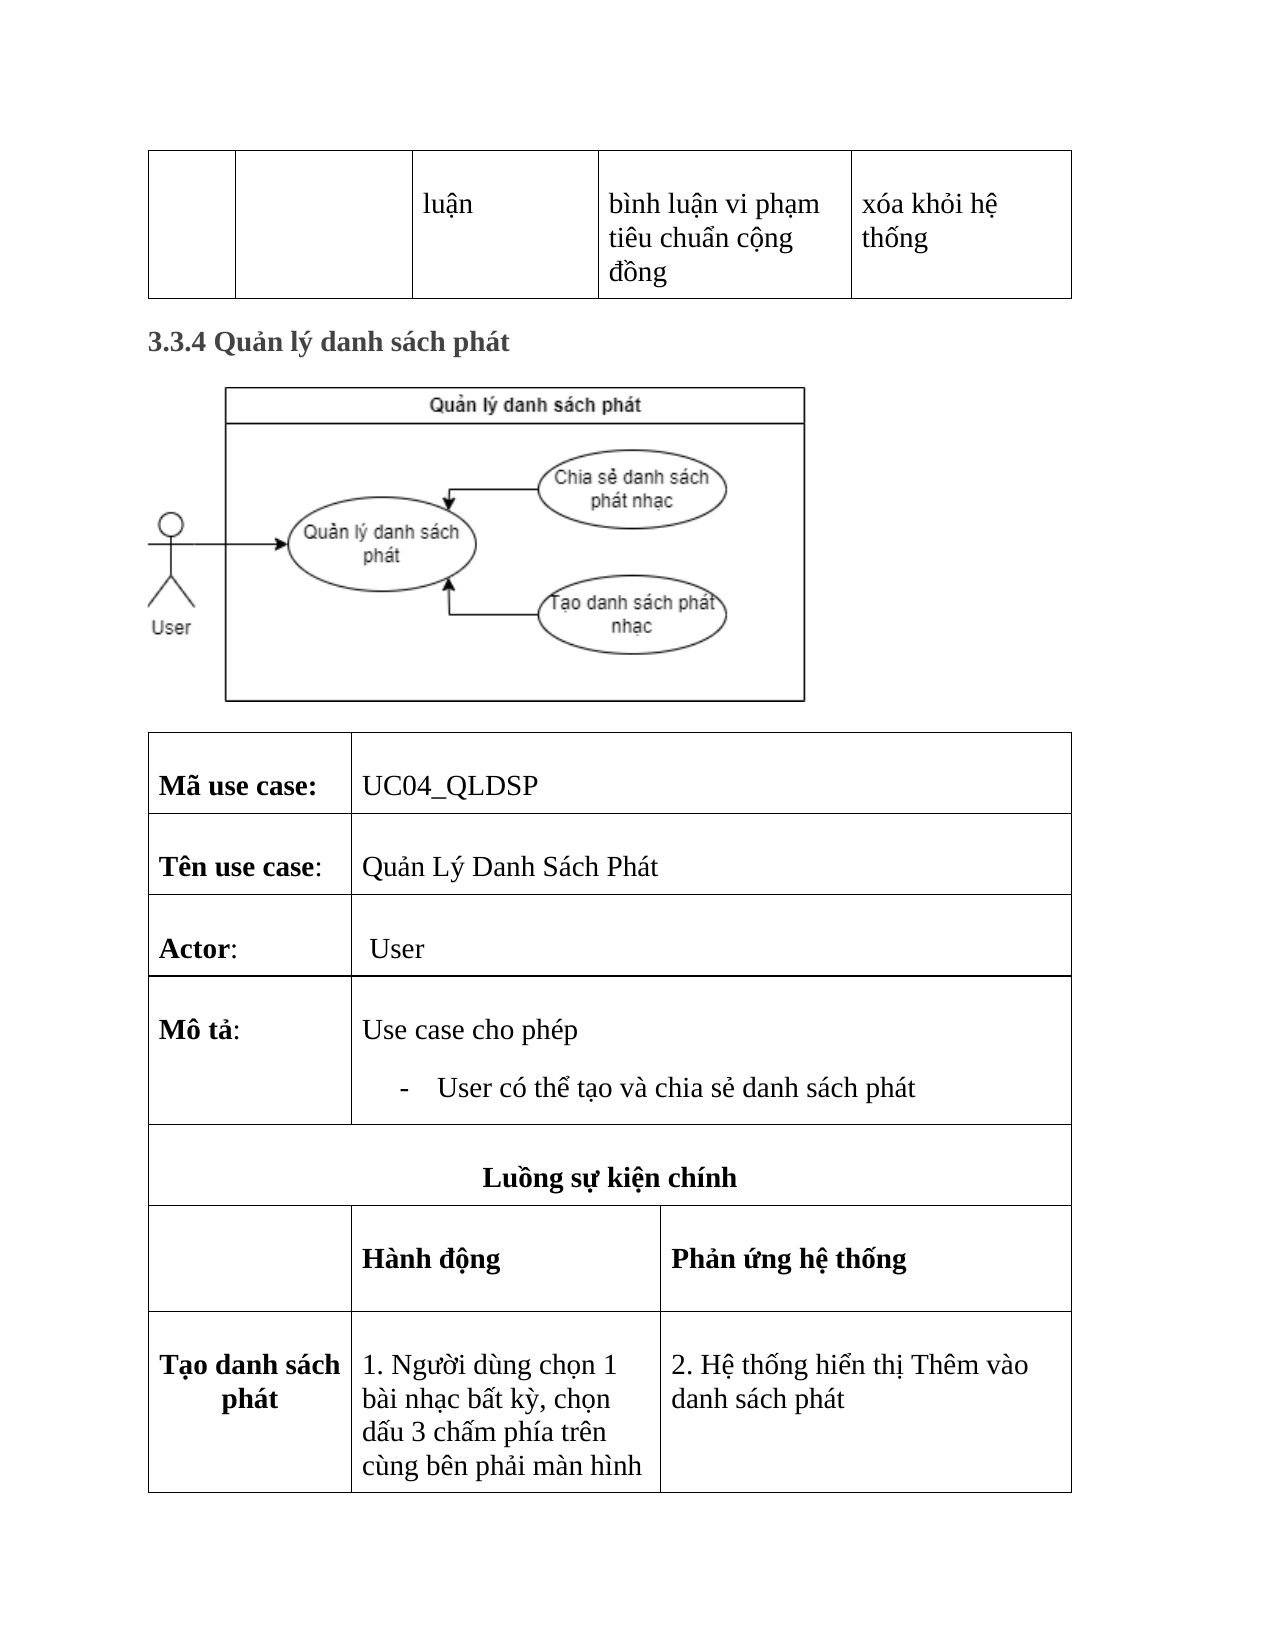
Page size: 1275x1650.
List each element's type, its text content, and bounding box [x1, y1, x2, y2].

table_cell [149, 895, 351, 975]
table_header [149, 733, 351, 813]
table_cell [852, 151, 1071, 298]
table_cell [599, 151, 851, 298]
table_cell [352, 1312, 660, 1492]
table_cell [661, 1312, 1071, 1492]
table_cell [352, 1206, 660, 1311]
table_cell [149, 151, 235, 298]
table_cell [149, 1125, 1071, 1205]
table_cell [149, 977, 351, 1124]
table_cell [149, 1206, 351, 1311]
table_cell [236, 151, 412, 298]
picture [147, 387, 807, 702]
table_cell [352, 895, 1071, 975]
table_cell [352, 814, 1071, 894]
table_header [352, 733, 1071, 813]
subtitle 3.3.4 Quản lý danh sách phát [148, 324, 1125, 357]
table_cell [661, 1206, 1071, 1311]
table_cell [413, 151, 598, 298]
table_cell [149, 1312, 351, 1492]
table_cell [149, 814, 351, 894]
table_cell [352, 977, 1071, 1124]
